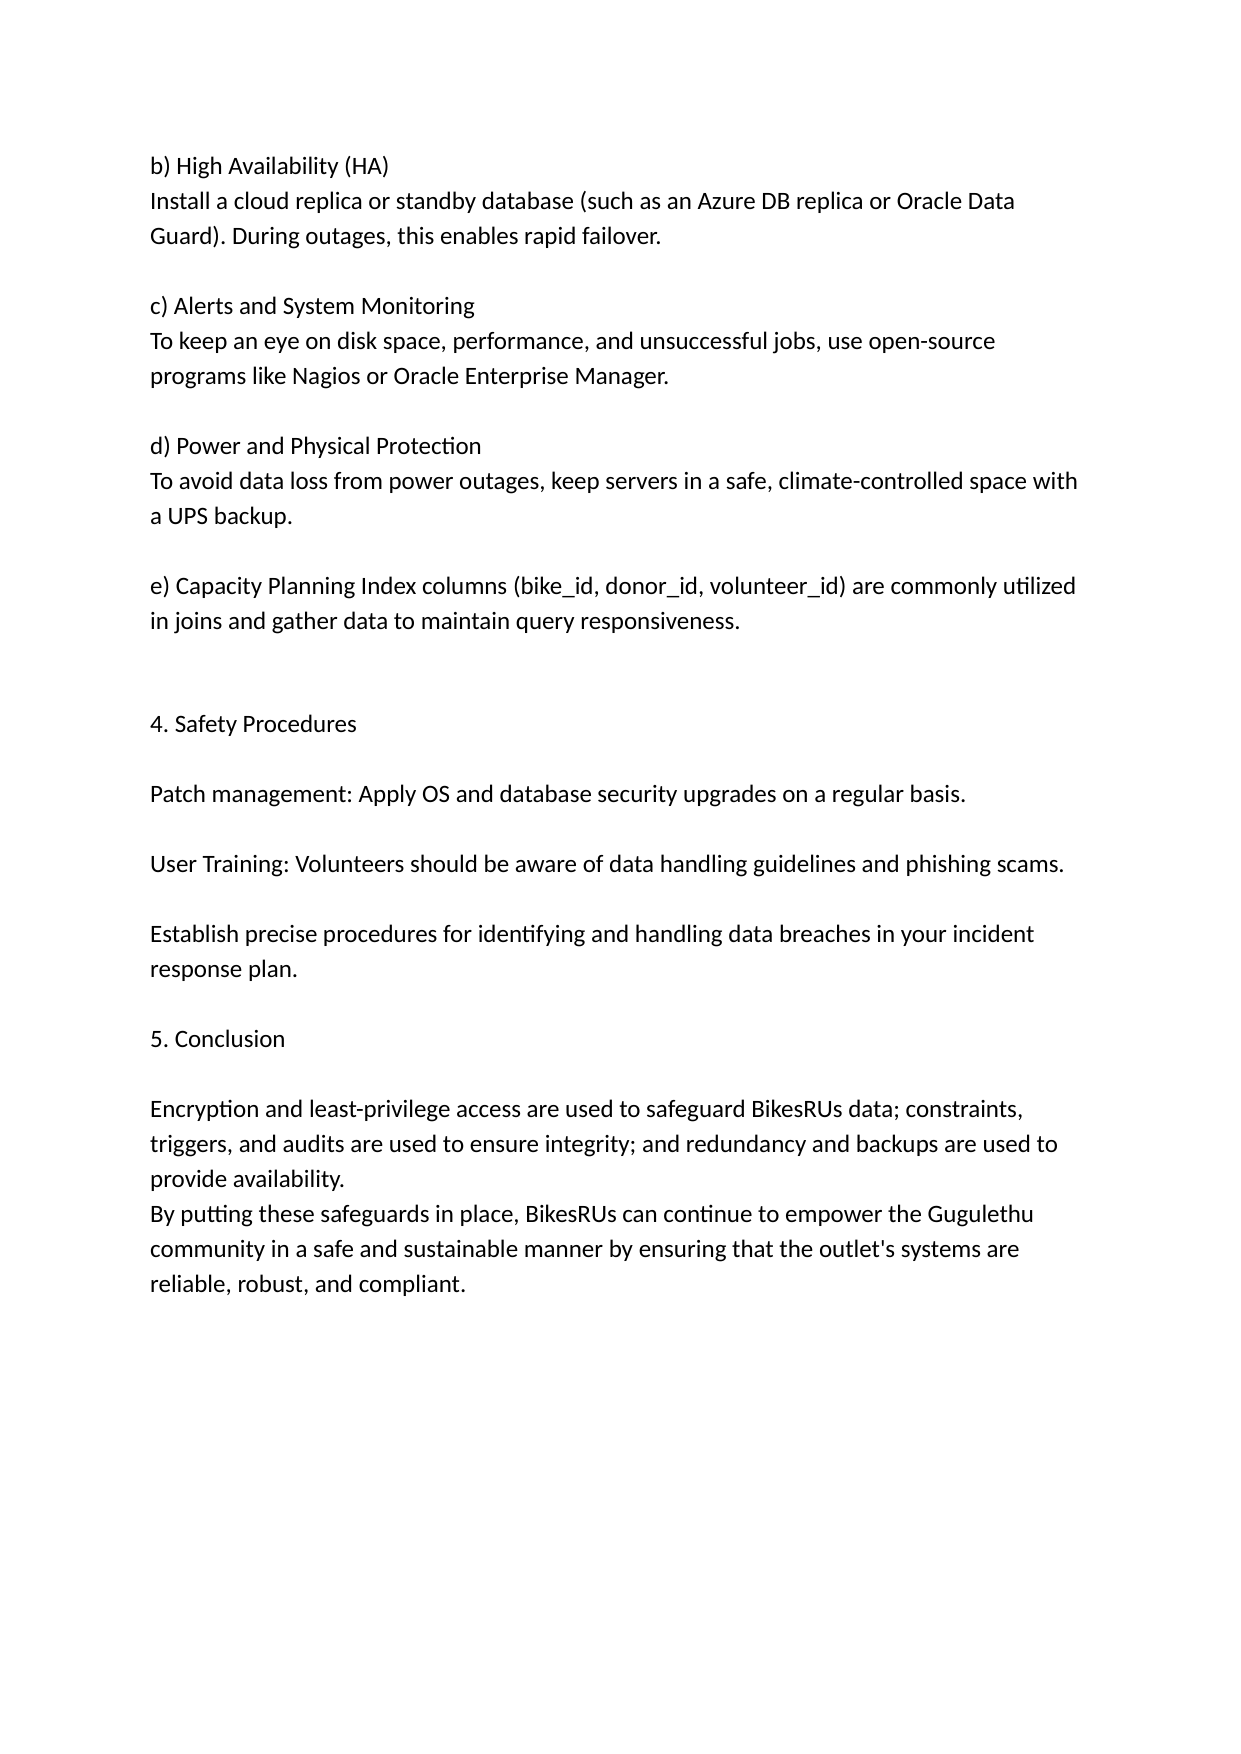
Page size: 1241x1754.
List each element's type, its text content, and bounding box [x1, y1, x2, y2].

text 4. Safety Procedures Patch management: Apply OS and database security upgrades on a regular basis. User Training: Volunteers should be aware of data handling guidelines and phishing scams. Establish precise procedures for identifying and handling data breaches in your incident response plan. 5. Conclusion Encryption and least-privilege access are used to safeguard BikesRUs data; constraints, triggers, and audits are used to ensure integrity; and redundancy and backups are used to provide availability. By putting these safeguards in place, BikesRUs can continue to empower the Gugulethu community in a safe and sustainable manner by ensuring that the outlet's systems are reliable, robust, and compliant. [150, 708, 1090, 1299]
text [150, 150, 1090, 636]
